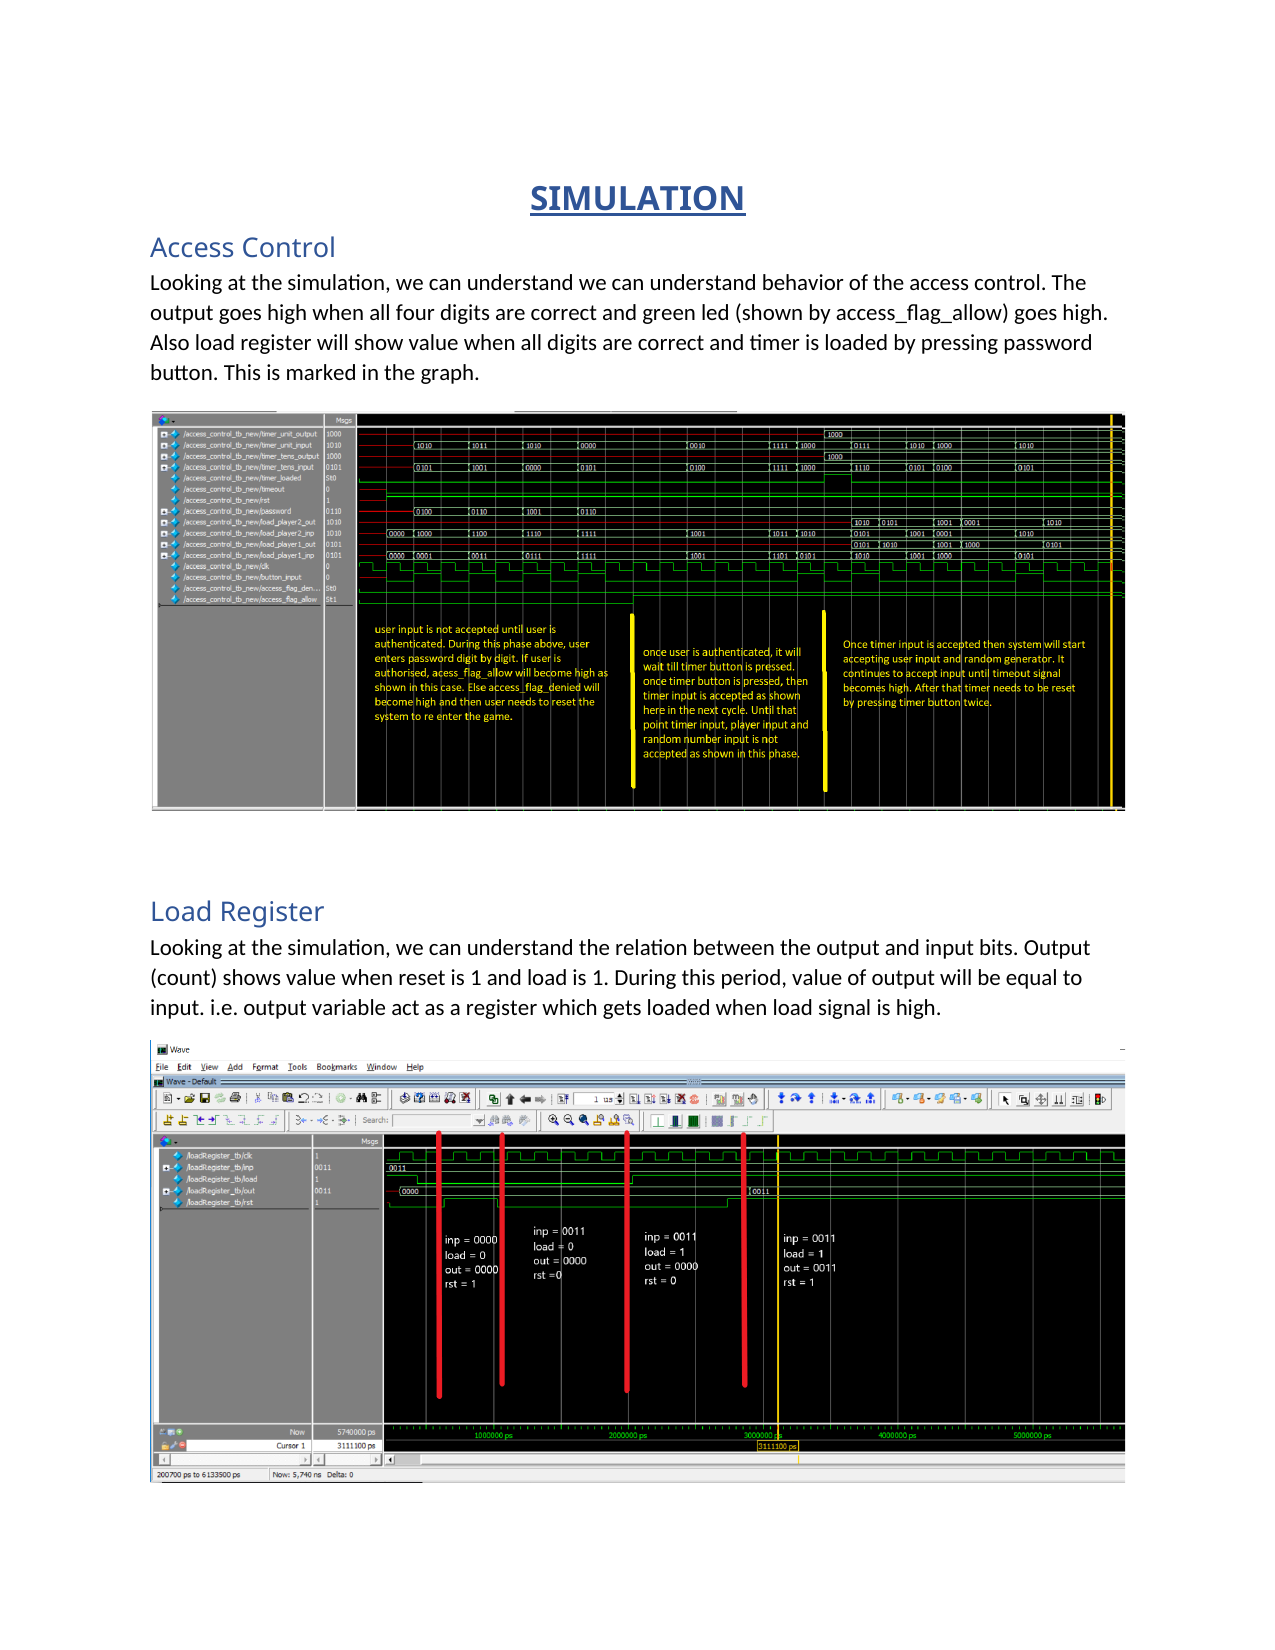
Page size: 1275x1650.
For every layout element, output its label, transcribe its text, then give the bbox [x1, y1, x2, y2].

picture [151, 411, 1125, 811]
picture [150, 1040, 1125, 1483]
subtitle SIMULATION [150, 175, 1125, 220]
text Looking at the simulation, we can understand the relation between the output and input bits. Output (count) shows value when reset is 1 and load is 1. During this period, value of output will be equal to input. i.e. output variable act as a register which gets loaded when load signal is high. [150, 933, 1125, 1021]
subtitle Access Control [150, 228, 1125, 265]
text Looking at the simulation, we can understand we can understand behavior of the access control. The output goes high when all four digits are correct and green led (shown by access_flag_allow) goes high. Also load register will show value when all digits are correct and timer is loaded by pressing password button. This is marked in the graph. [150, 268, 1125, 387]
subtitle Load Register [150, 893, 1125, 930]
